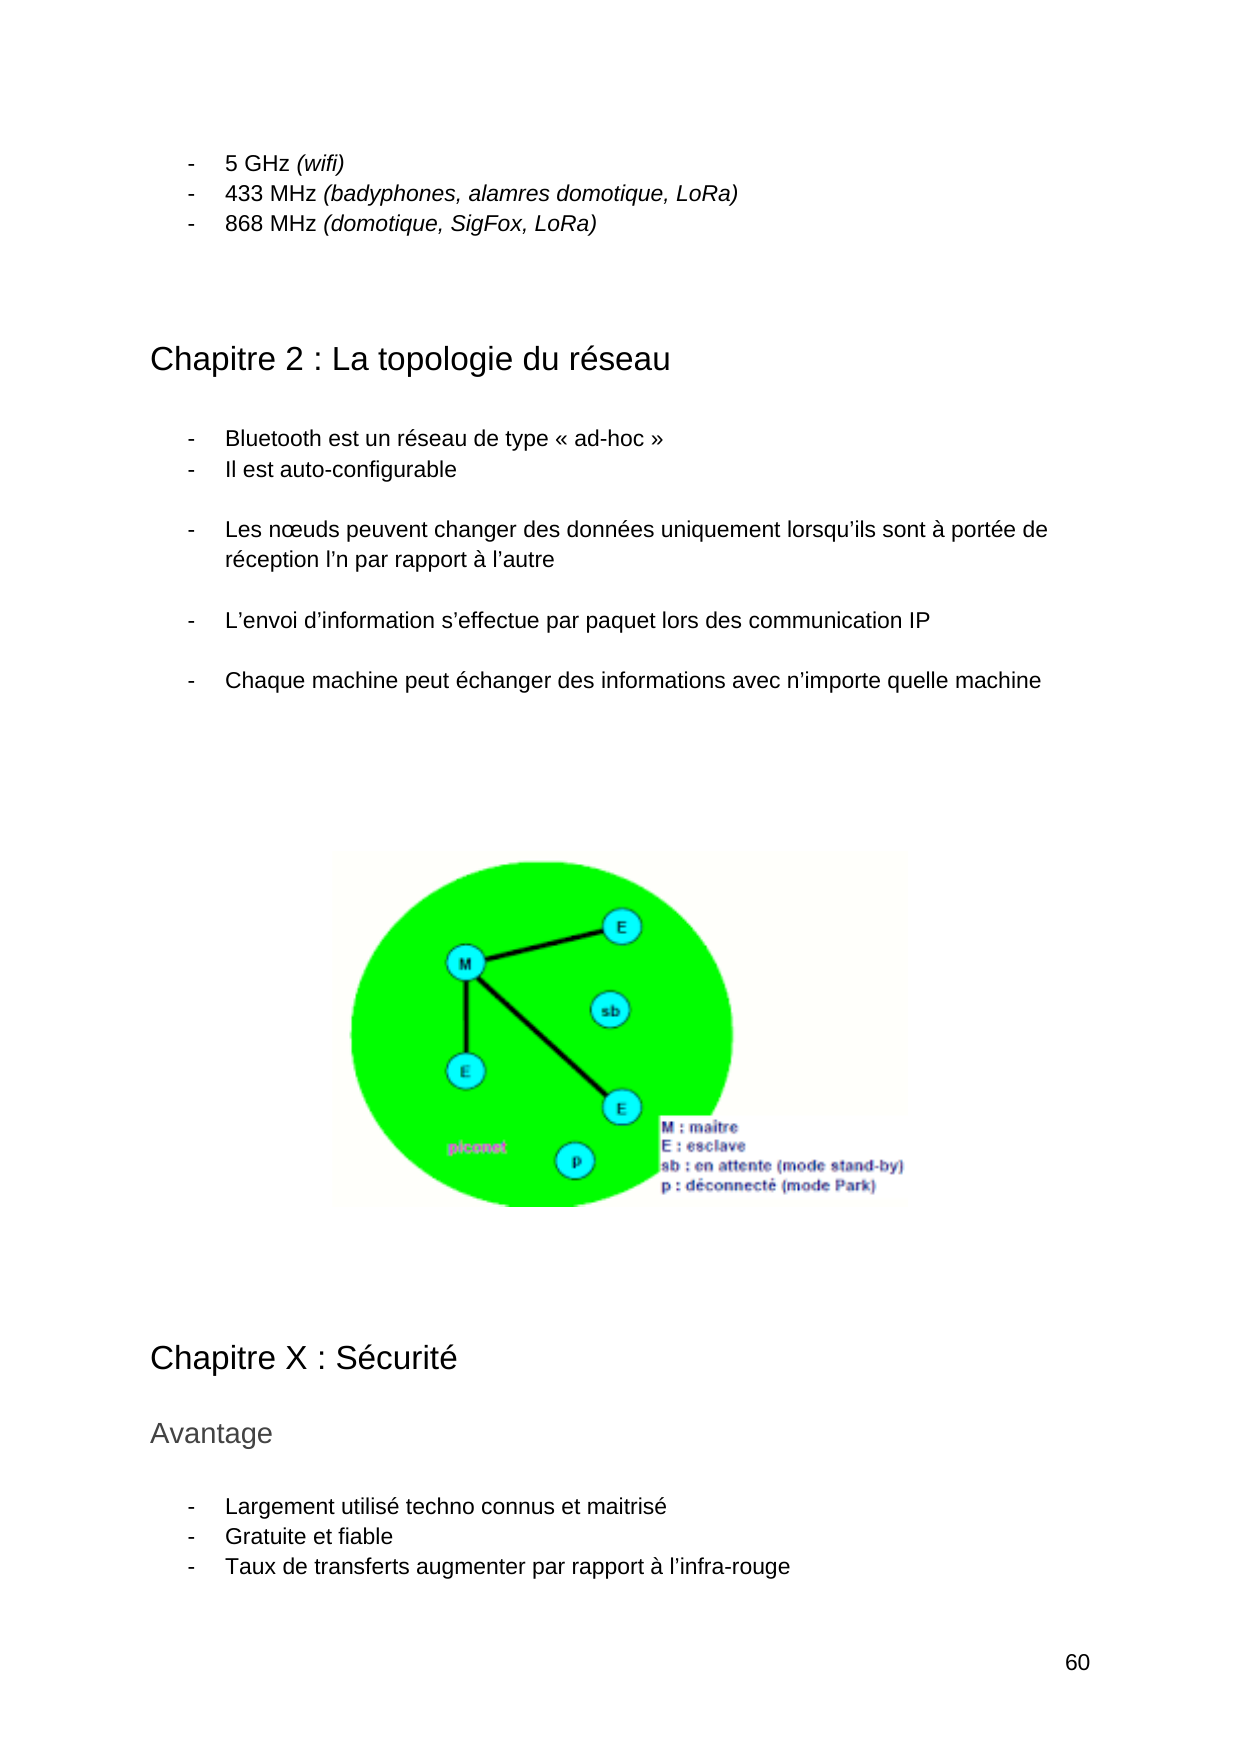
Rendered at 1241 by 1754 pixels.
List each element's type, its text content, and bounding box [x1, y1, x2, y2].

list Chaque machine peut échanger des informations avec n’importe quelle machine [187, 667, 1090, 693]
list Il est auto-configurable [187, 456, 1090, 482]
list Taux de transferts augmenter par rapport à l’infra-rouge [187, 1553, 1090, 1579]
list 868 MHz (domotique, SigFox, LoRa) [187, 210, 1090, 237]
list Gratuite et fiable [187, 1523, 1090, 1549]
list Les nœuds peuvent changer des données uniquement lorsqu’ils sont à portée de réception l’n par rapport à l’autre [187, 516, 1090, 573]
list Bluetooth est un réseau de type « ad-hoc » [187, 425, 1090, 452]
list 433 MHz (badyphones, alamres domotique, LoRa) [187, 180, 1090, 207]
subtitle Chapitre 2 : La topologie du réseau [150, 338, 1090, 377]
list L’envoi d’information s’effectue par paquet lors des communication IP [187, 607, 1090, 633]
list 5 GHz (wifi) [187, 150, 1090, 176]
picture [332, 851, 908, 1207]
list Largement utilisé techno connus et maitrisé [187, 1493, 1090, 1519]
subtitle Chapitre X : Sécurité [150, 1338, 1090, 1377]
subtitle Avantage [150, 1416, 1090, 1449]
